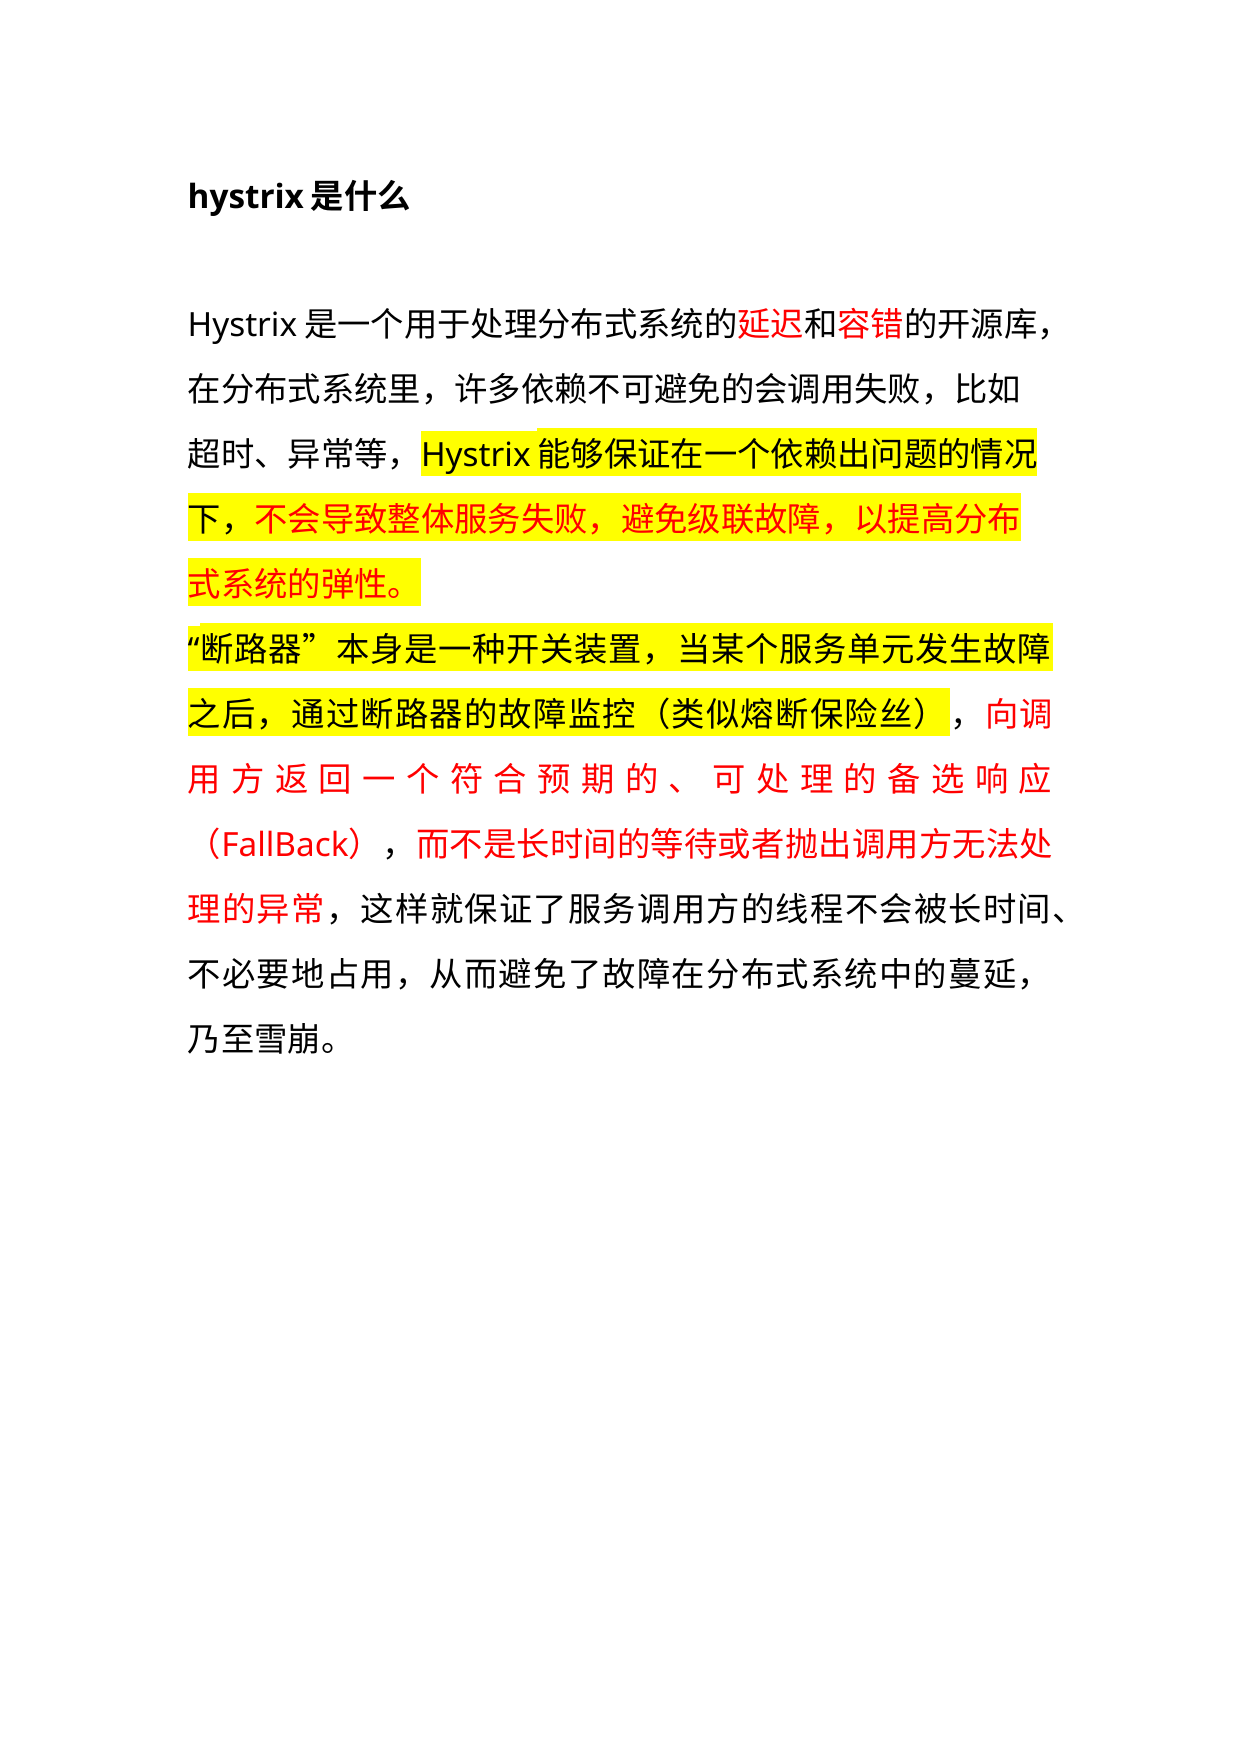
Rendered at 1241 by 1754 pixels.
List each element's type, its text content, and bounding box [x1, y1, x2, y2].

subtitle hystrix是什么 [187, 162, 1053, 227]
text Hystrix是一个用于处理分布式系统的延迟和容错的开源库，在分布式系统里，许多依赖不可避免的会调用失败，比如超时、异常等，Hystrix能够保证在一个依赖出问题的情况下，不会导致整体服务失败，避免级联故障，以提高分布式系统的弹性。 [187, 289, 1053, 614]
text “断路器”本身是一种开关装置，当某个服务单元发生故障之后，通过断路器的故障监控（类似熔断保险丝），向调用方返回一个符合预期的、可处理的备选响应（FallBack），而不是长时间的等待或者抛出调用方无法处理的异常，这样就保证了服务调用方的线程不会被长时间、不必要地占用，从而避免了故障在分布式系统中的蔓延，乃至雪崩。 [187, 614, 1053, 1069]
